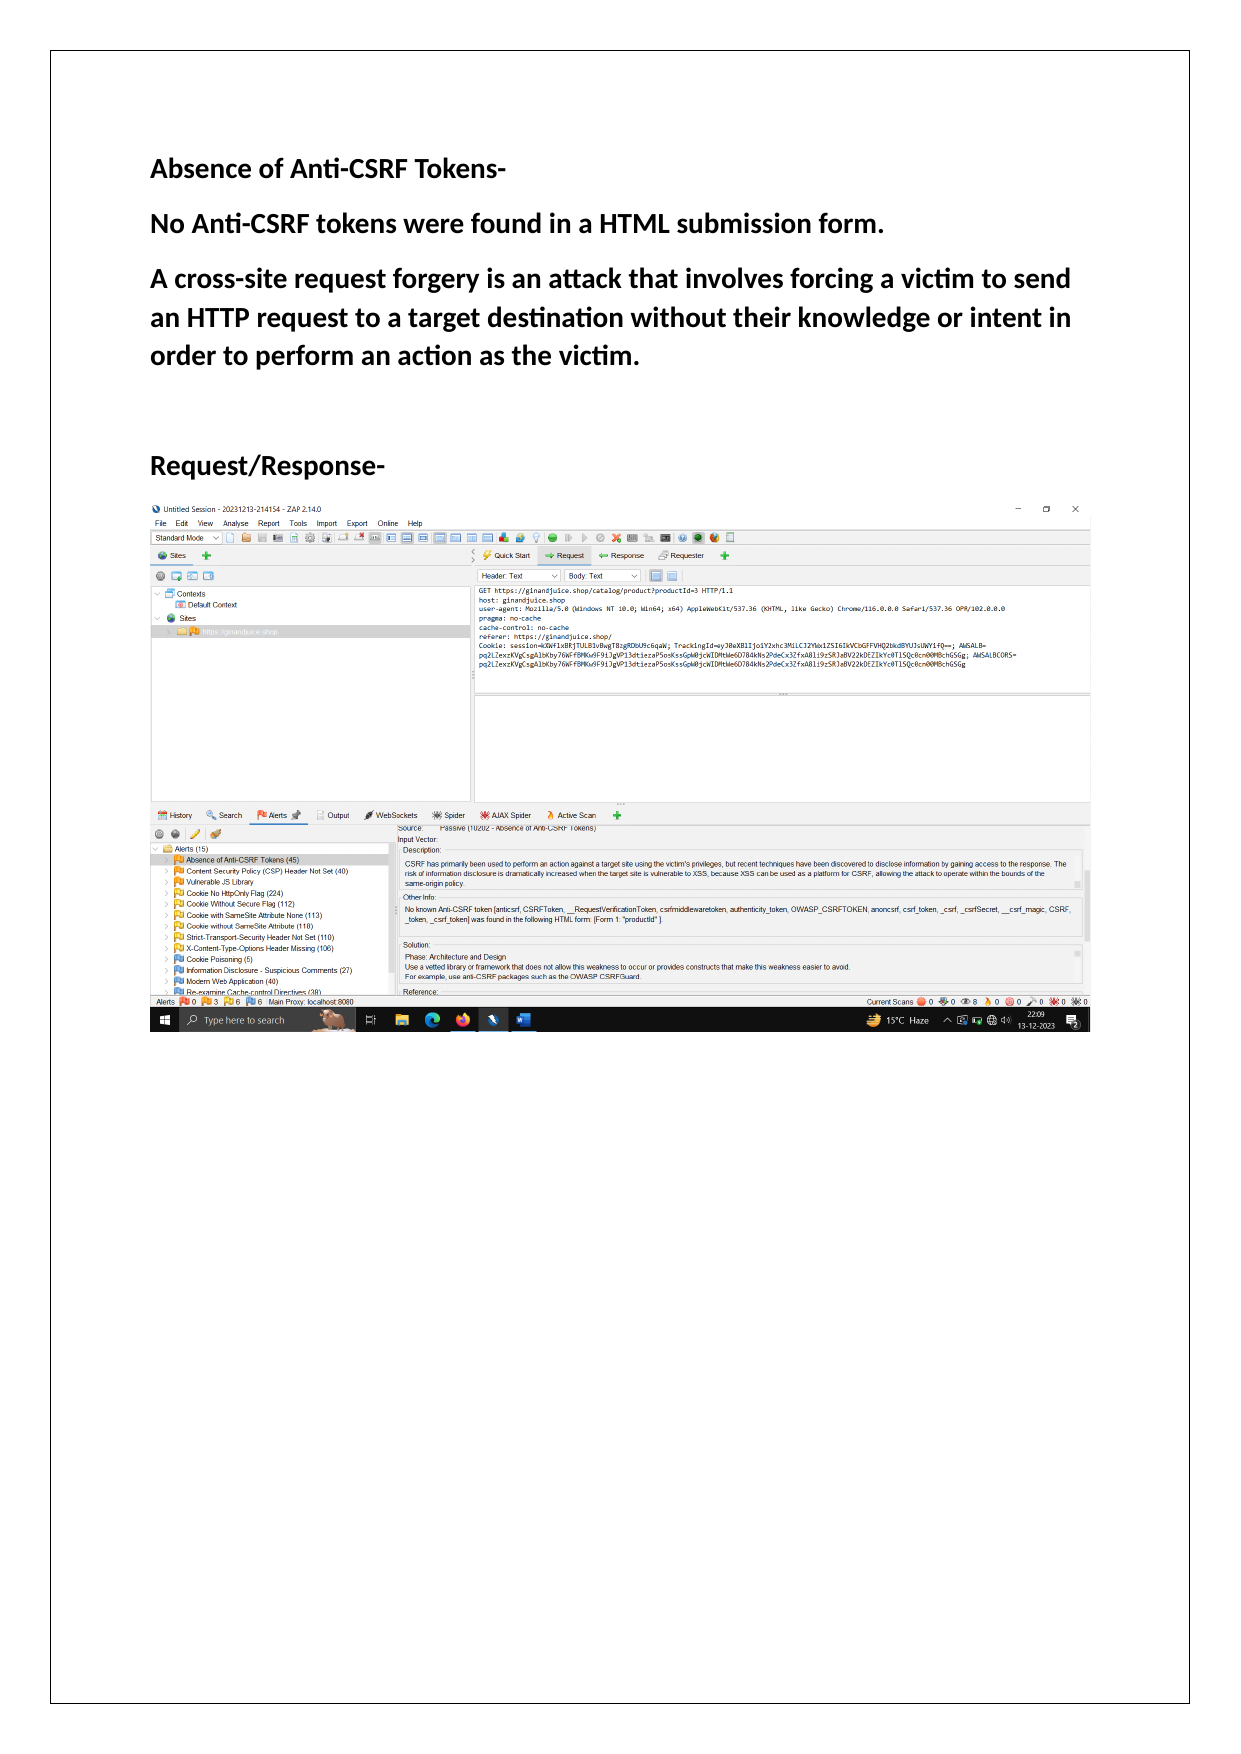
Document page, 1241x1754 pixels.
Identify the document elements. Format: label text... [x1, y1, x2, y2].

text A cross-site request forgery is an attack that involves forcing a victim to send an HTTP request to a target destination without their knowledge or intent in order to perform an action as the victim. [150, 260, 1090, 373]
text Request/Response- [150, 447, 1090, 483]
text Absence of Anti-CSRF Tokens- [150, 150, 1090, 186]
picture [150, 502, 1091, 1032]
text No Anti-CSRF tokens were found in a HTML submission form. [150, 205, 1090, 241]
